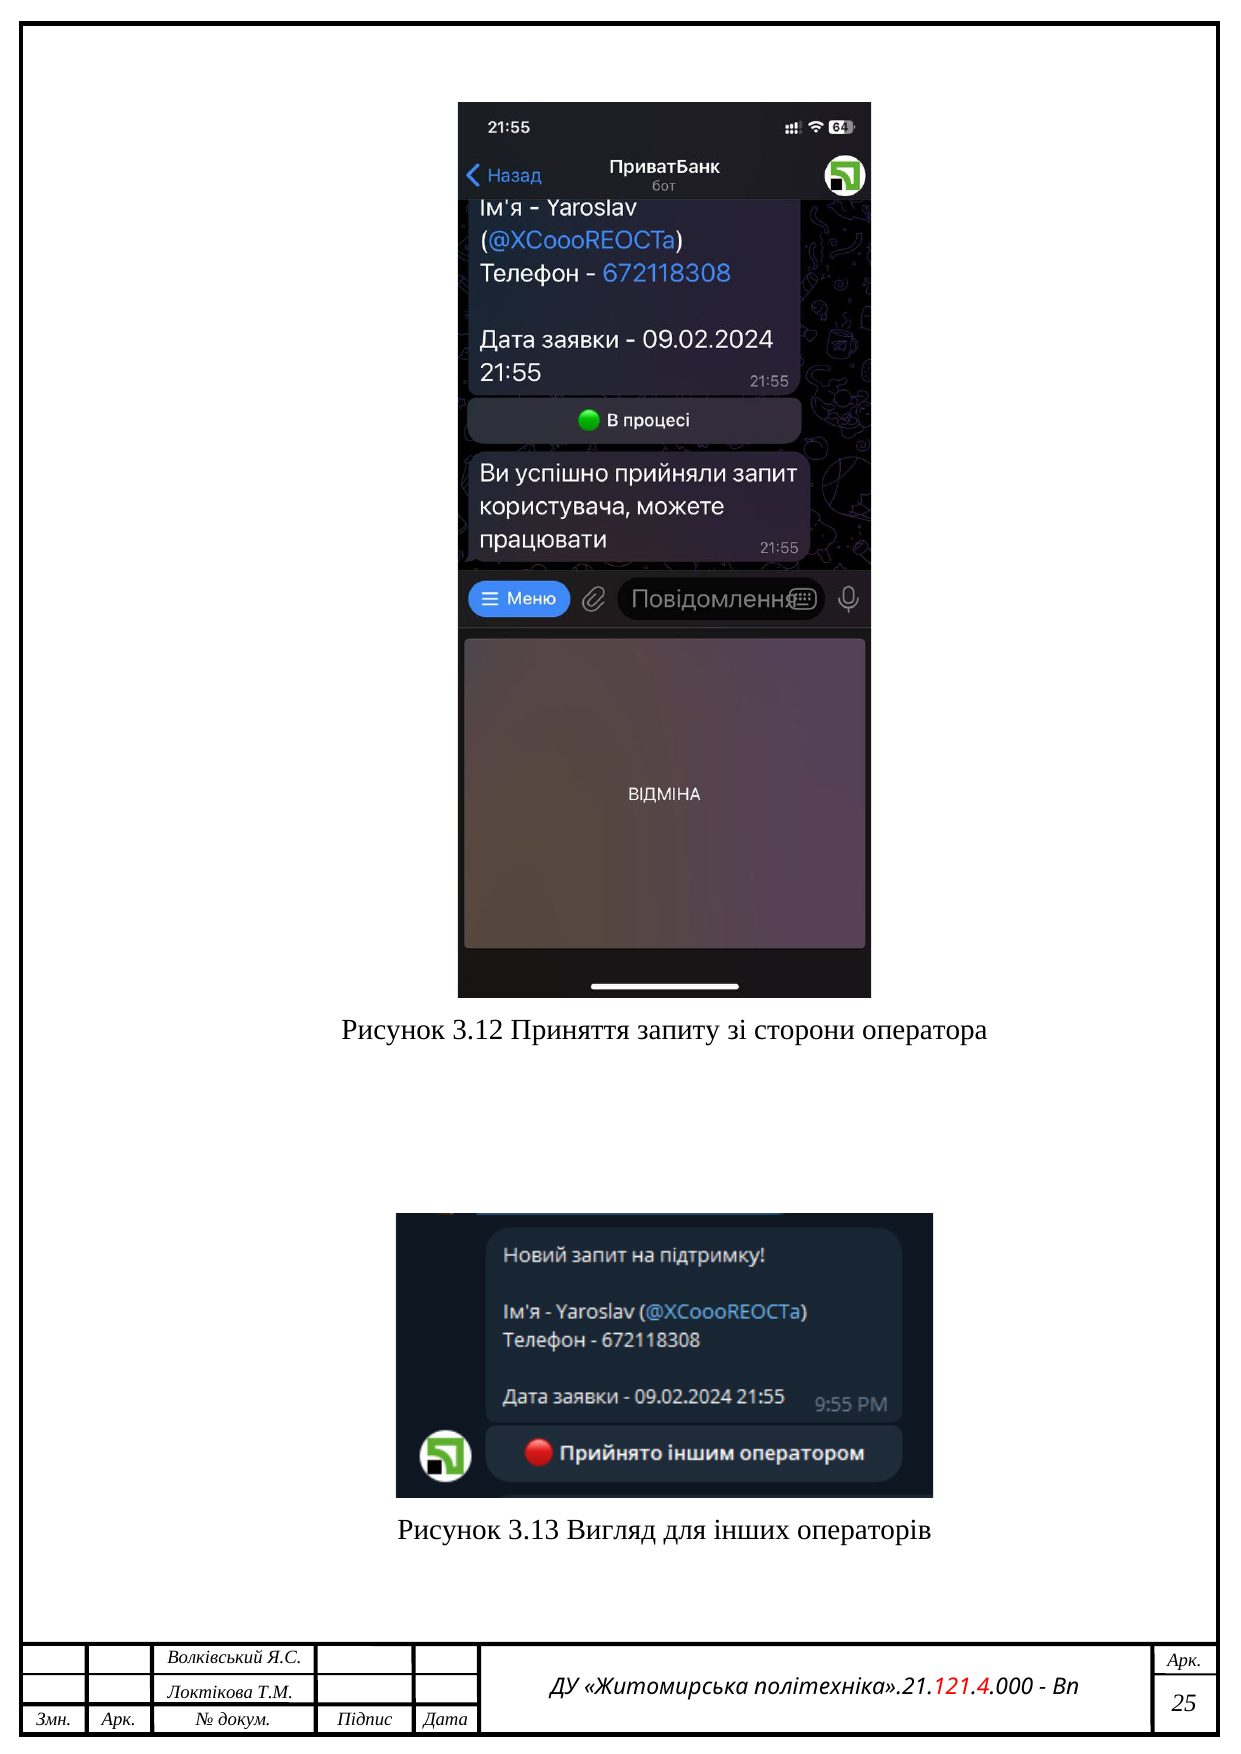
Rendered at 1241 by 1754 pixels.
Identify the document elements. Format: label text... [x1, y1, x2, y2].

text Рисунок 3.13 Вигляд для інших операторів [148, 1512, 1181, 1545]
picture [395, 1213, 934, 1498]
picture [457, 102, 872, 998]
text Рисунок 3.12 Приняття запиту зі сторони оператора [148, 1012, 1181, 1045]
